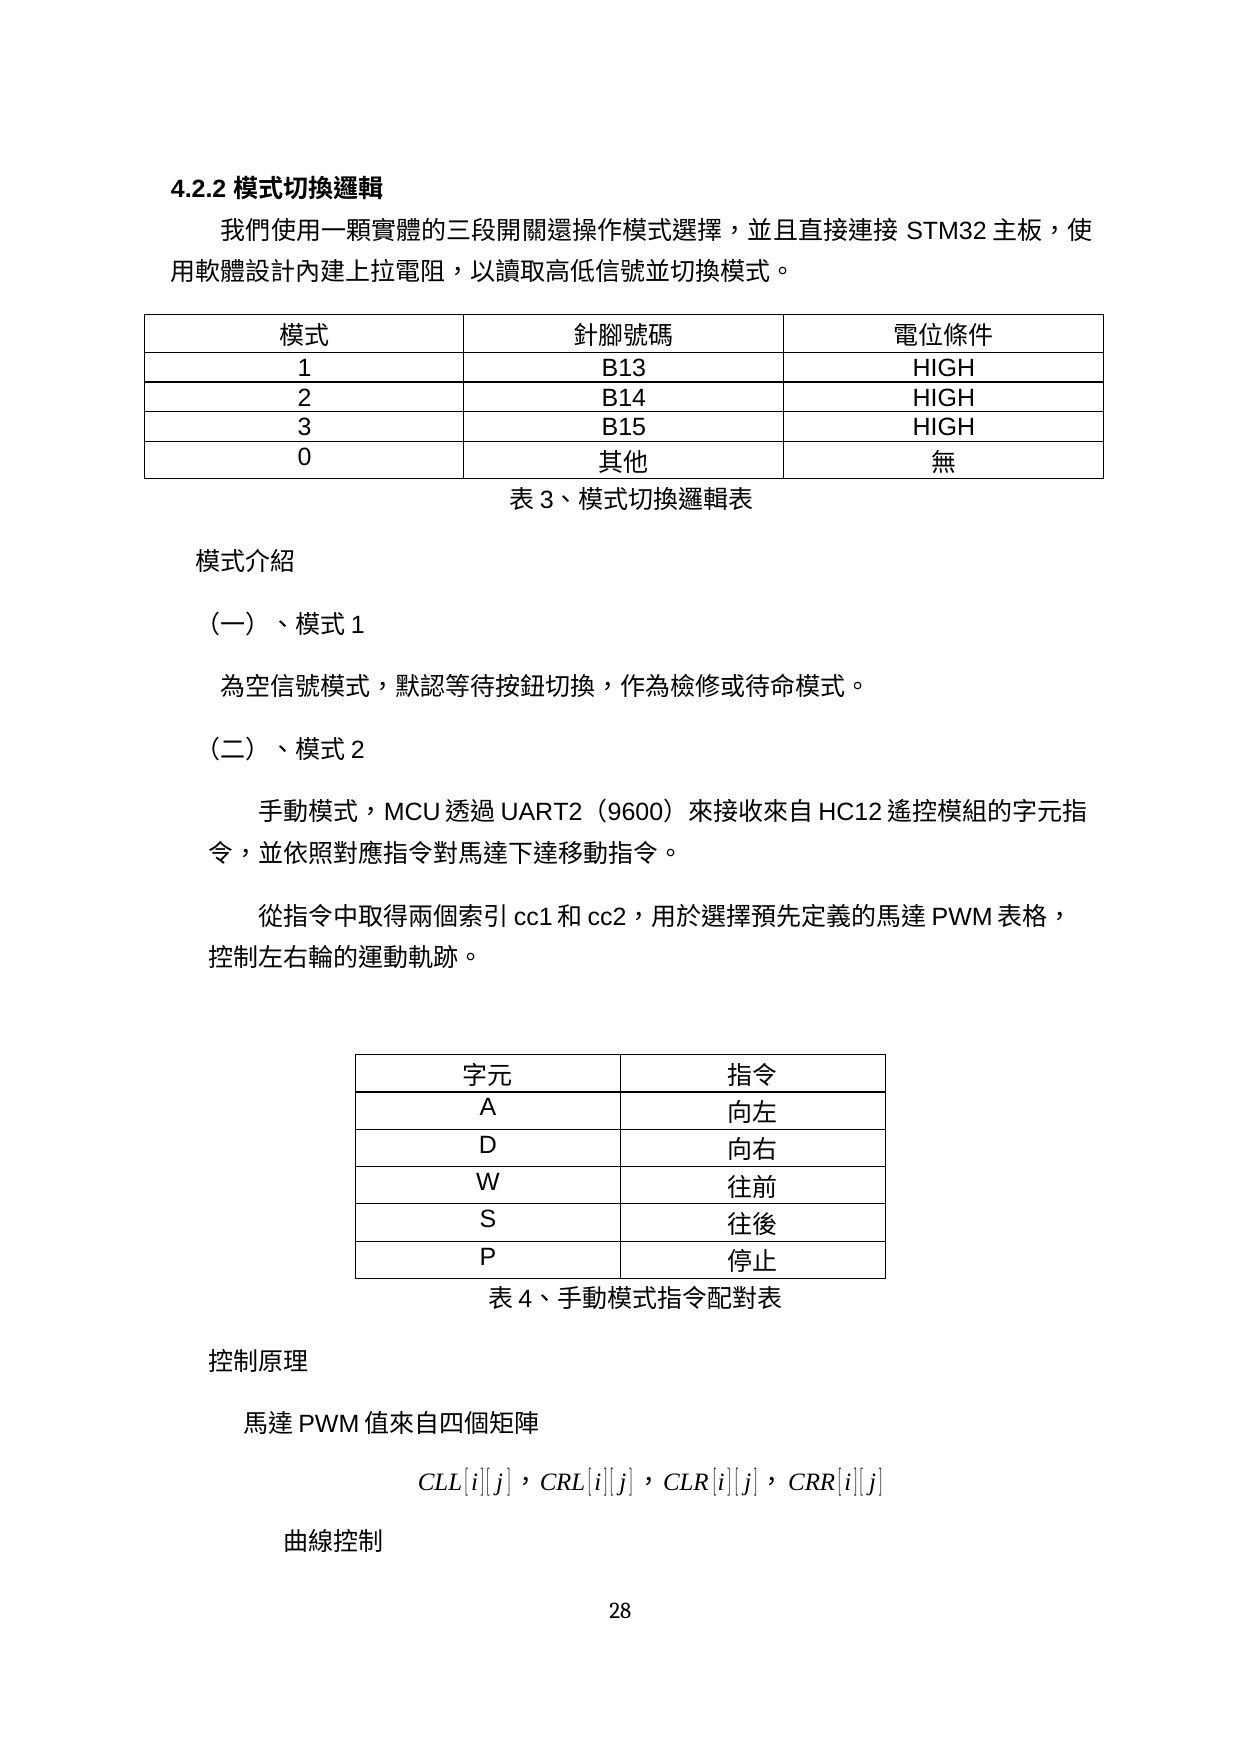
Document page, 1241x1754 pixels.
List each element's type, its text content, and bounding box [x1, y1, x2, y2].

table_cell 向右 [621, 1130, 885, 1166]
table_cell HIGH [784, 383, 1103, 411]
text 表3、模式切換邏輯表 [171, 479, 1092, 516]
text 控制原理 [208, 1341, 1092, 1378]
text （一）、模式1 [171, 604, 1092, 641]
table_cell B13 [464, 353, 783, 381]
table_cell S [356, 1204, 620, 1241]
text 我們使用一顆實體的三段開關還操作模式選擇，並且直接連接STM32主板，使用軟體設計內建上拉電阻，以讀取高低信號並切換模式。 [171, 210, 1092, 288]
text 從指令中取得兩個索引cc1和cc2，用於選擇預先定義的馬達PWM表格，控制左右輪的運動軌跡。 [208, 896, 1092, 974]
text 曲線控制 [208, 1522, 1092, 1558]
table_cell P [356, 1242, 620, 1278]
table_cell HIGH [784, 353, 1103, 381]
table_cell W [356, 1167, 620, 1203]
table_cell HIGH [784, 412, 1103, 441]
table_header 針腳號碼 [464, 315, 783, 352]
table_cell B15 [464, 412, 783, 441]
text 模式介紹 [171, 542, 1092, 578]
text 手動模式，MCU透過UART2（9600）來接收來自HC12遙控模組的字元指令，並依照對應指令對馬達下達移動指令。 [208, 792, 1092, 870]
table_cell 停止 [621, 1242, 885, 1278]
table_cell 向左 [621, 1093, 885, 1129]
table_header 字元 [356, 1055, 620, 1091]
table_cell 無 [784, 442, 1103, 478]
text 為空信號模式，默認等待按鈕切換，作為檢修或待命模式。 [171, 667, 1092, 703]
table_cell 0 [145, 442, 463, 478]
table_cell 往前 [621, 1167, 885, 1203]
table_cell 1 [145, 353, 463, 381]
text （二）、模式2 [171, 729, 1092, 766]
table_cell 其他 [464, 442, 783, 478]
table_header 電位條件 [784, 315, 1103, 352]
table_cell A [356, 1093, 620, 1129]
table_cell 2 [145, 383, 463, 411]
table_cell D [356, 1130, 620, 1166]
text 表4、手動模式指令配對表 [171, 1279, 1092, 1315]
text 馬達PWM值來自四個矩陣 [208, 1404, 1092, 1440]
table_cell 3 [145, 412, 463, 441]
subtitle 4.2.2 模式切換邏輯 [171, 168, 1092, 205]
table_cell B14 [464, 383, 783, 411]
table_cell 往後 [621, 1204, 885, 1241]
table_header 模式 [145, 315, 463, 352]
table_header 指令 [621, 1055, 885, 1091]
